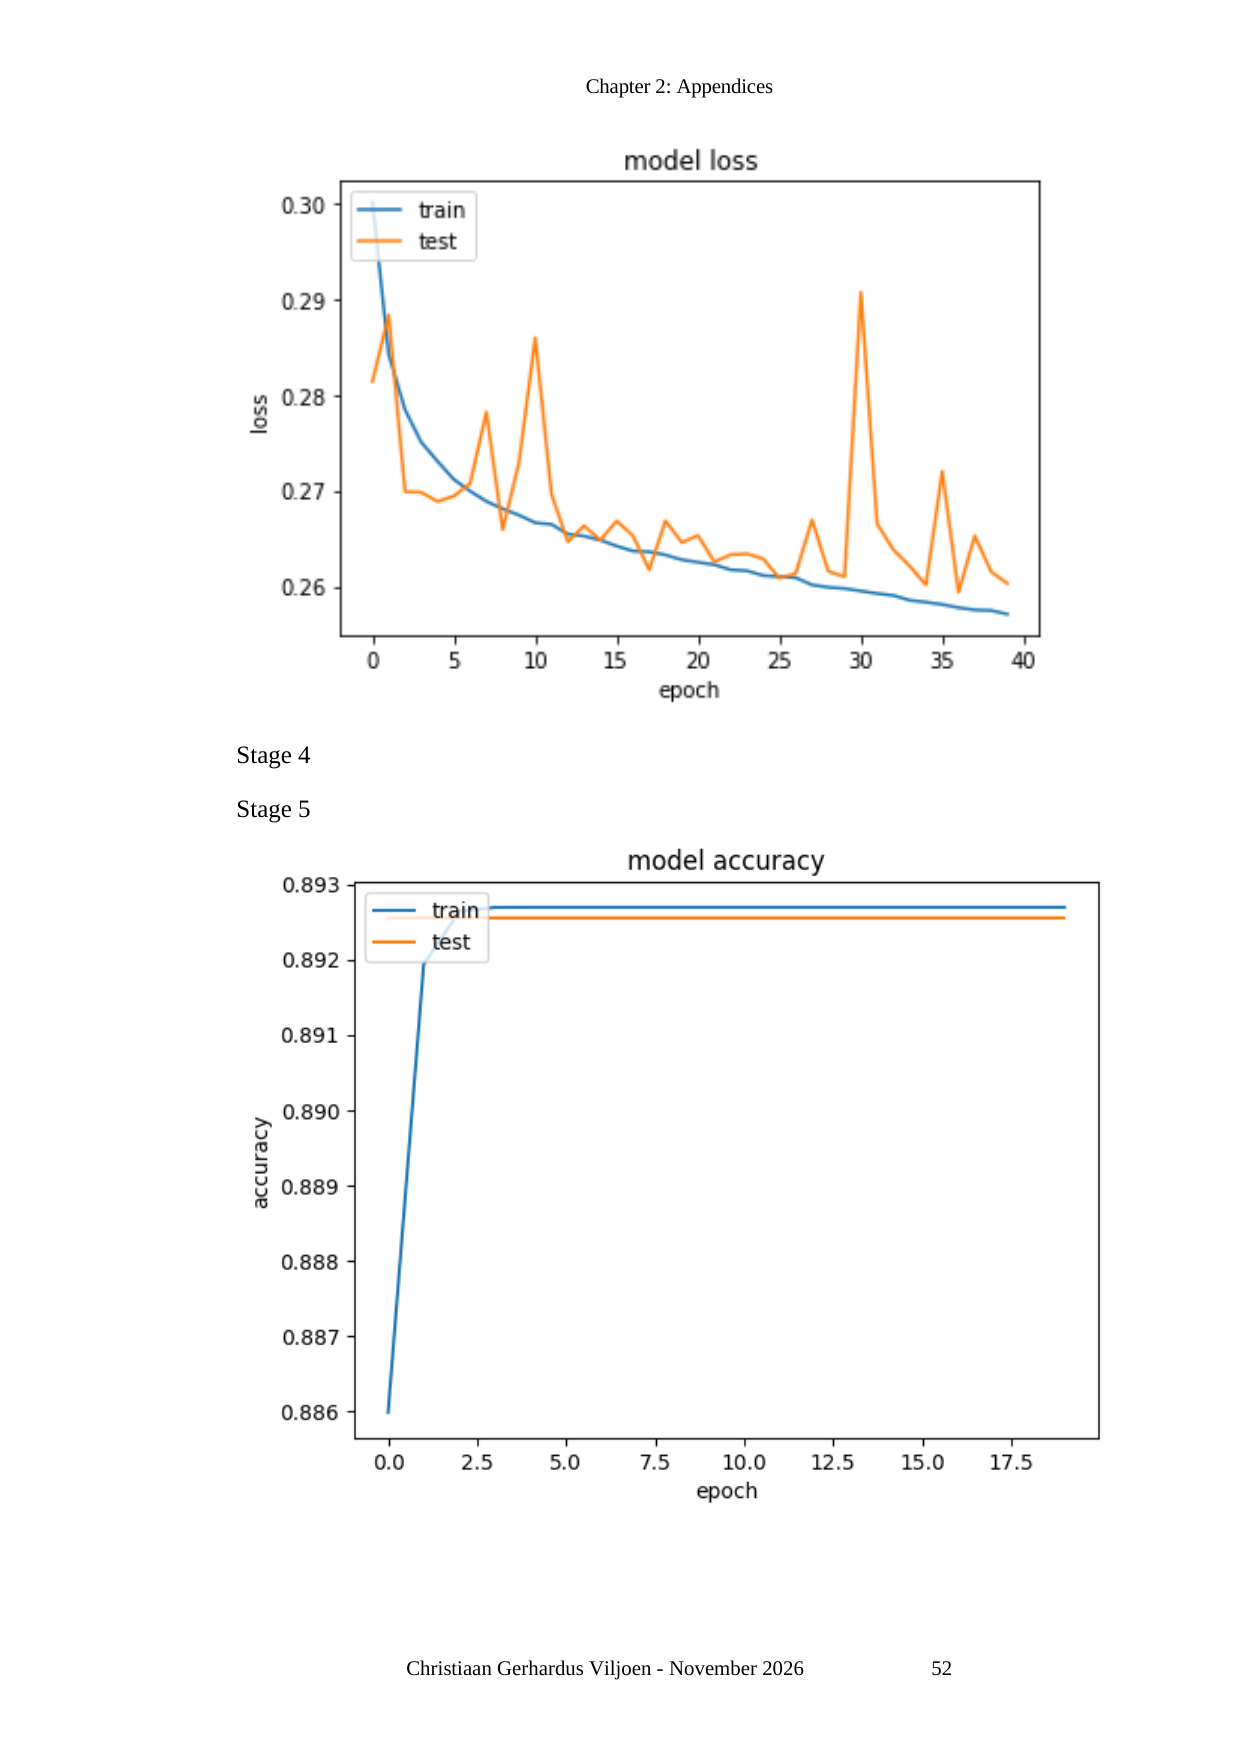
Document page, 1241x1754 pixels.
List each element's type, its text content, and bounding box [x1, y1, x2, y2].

picture [236, 135, 1060, 715]
picture [236, 835, 1118, 1518]
subtitle Stage 4 [236, 740, 1122, 769]
subtitle Stage 5 [236, 794, 1122, 822]
